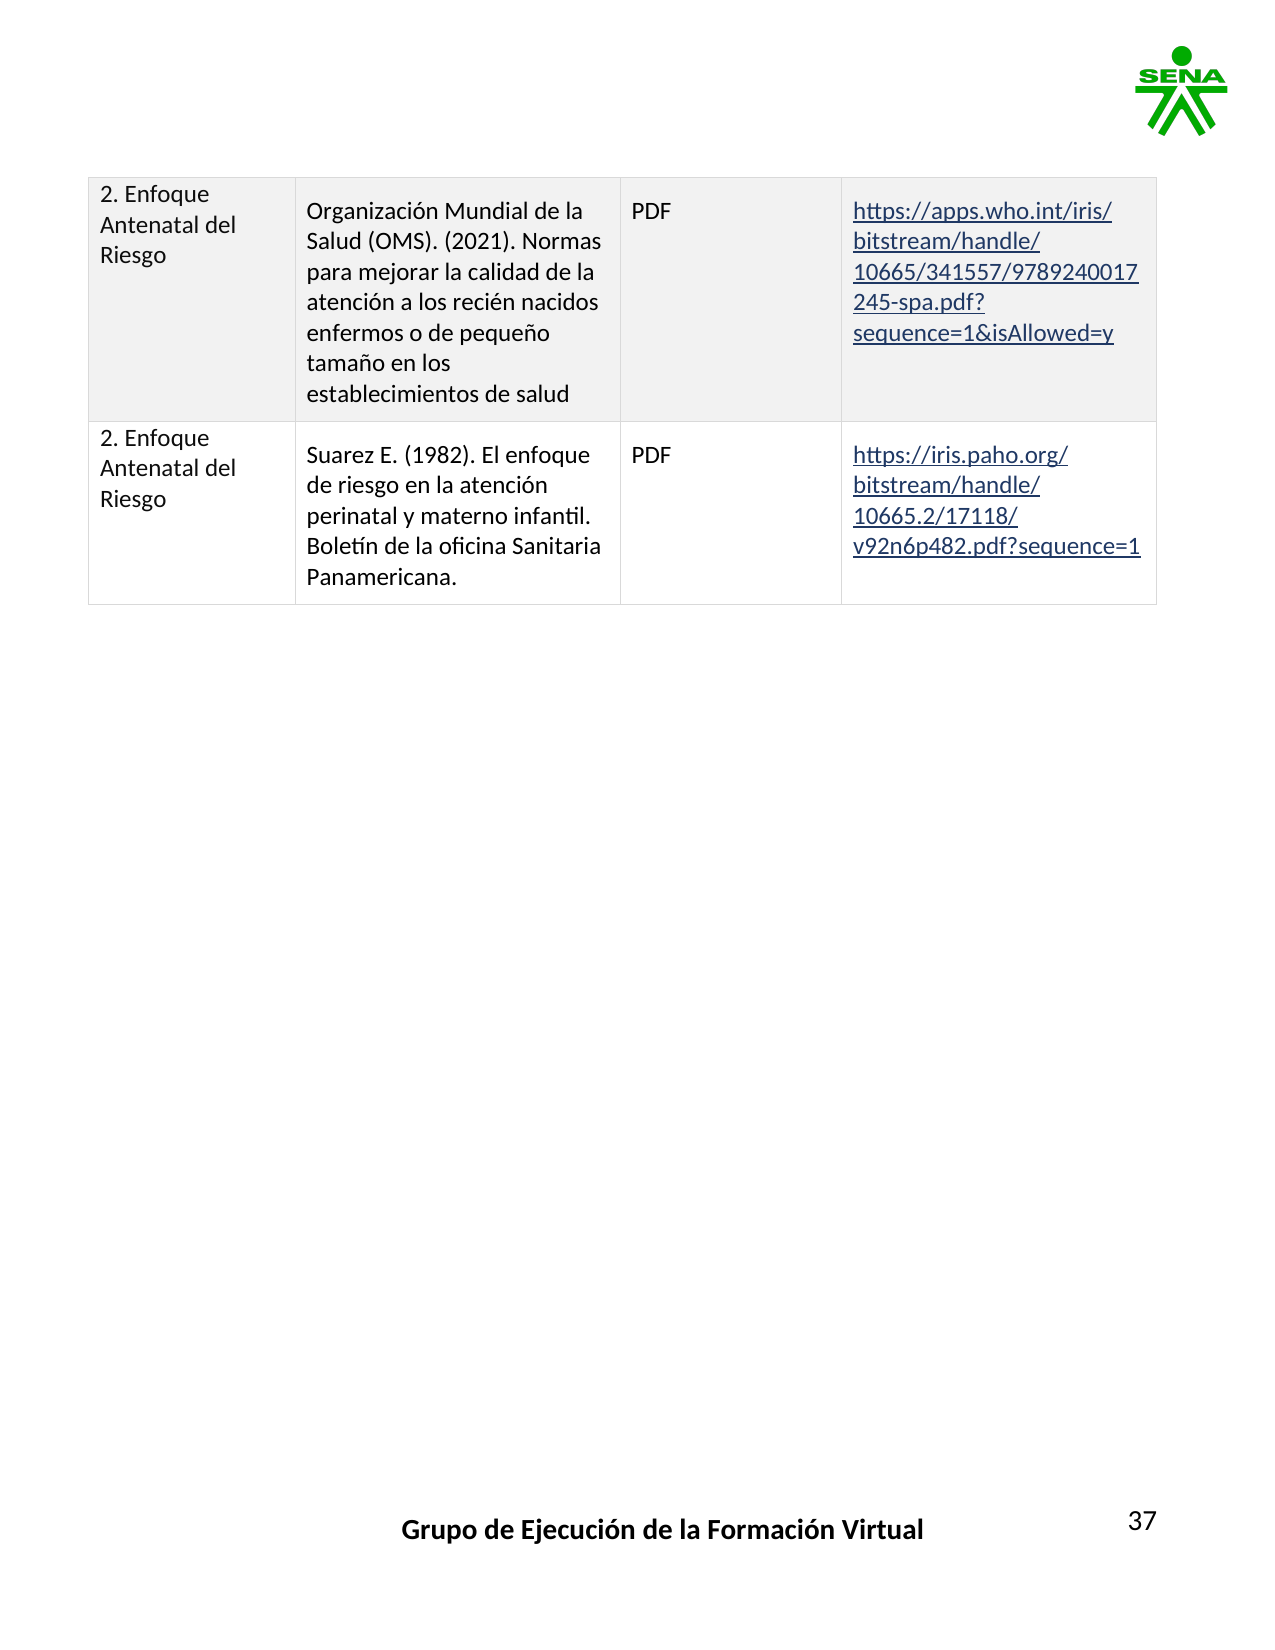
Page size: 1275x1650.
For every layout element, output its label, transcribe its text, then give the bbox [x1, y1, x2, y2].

picture [1135, 46, 1228, 136]
table_cell https://apps.who.int/iris/bitstream/handle/10665/341557/9789240017245-spa.pdf?sequence=1&isAllowed=y [842, 178, 1156, 421]
table_cell PDF [621, 422, 841, 604]
table_cell https://iris.paho.org/bitstream/handle/10665.2/17118/v92n6p482.pdf?sequence=1 [842, 422, 1156, 604]
table_cell PDF [621, 178, 841, 421]
table_cell Suarez E. (1982). El enfoque de riesgo en la atención perinatal y materno infantil. Boletín de la oficina Sanitaria Panamericana. [296, 422, 620, 604]
table_cell 2. Enfoque Antenatal del Riesgo [89, 422, 295, 604]
table_cell 2. Enfoque Antenatal del Riesgo [89, 178, 295, 421]
table_cell Organización Mundial de la Salud (OMS). (2021). Normas para mejorar la calidad de la atención a los recién nacidos enfermos o de pequeño tamaño en los establecimientos de salud [296, 178, 620, 421]
